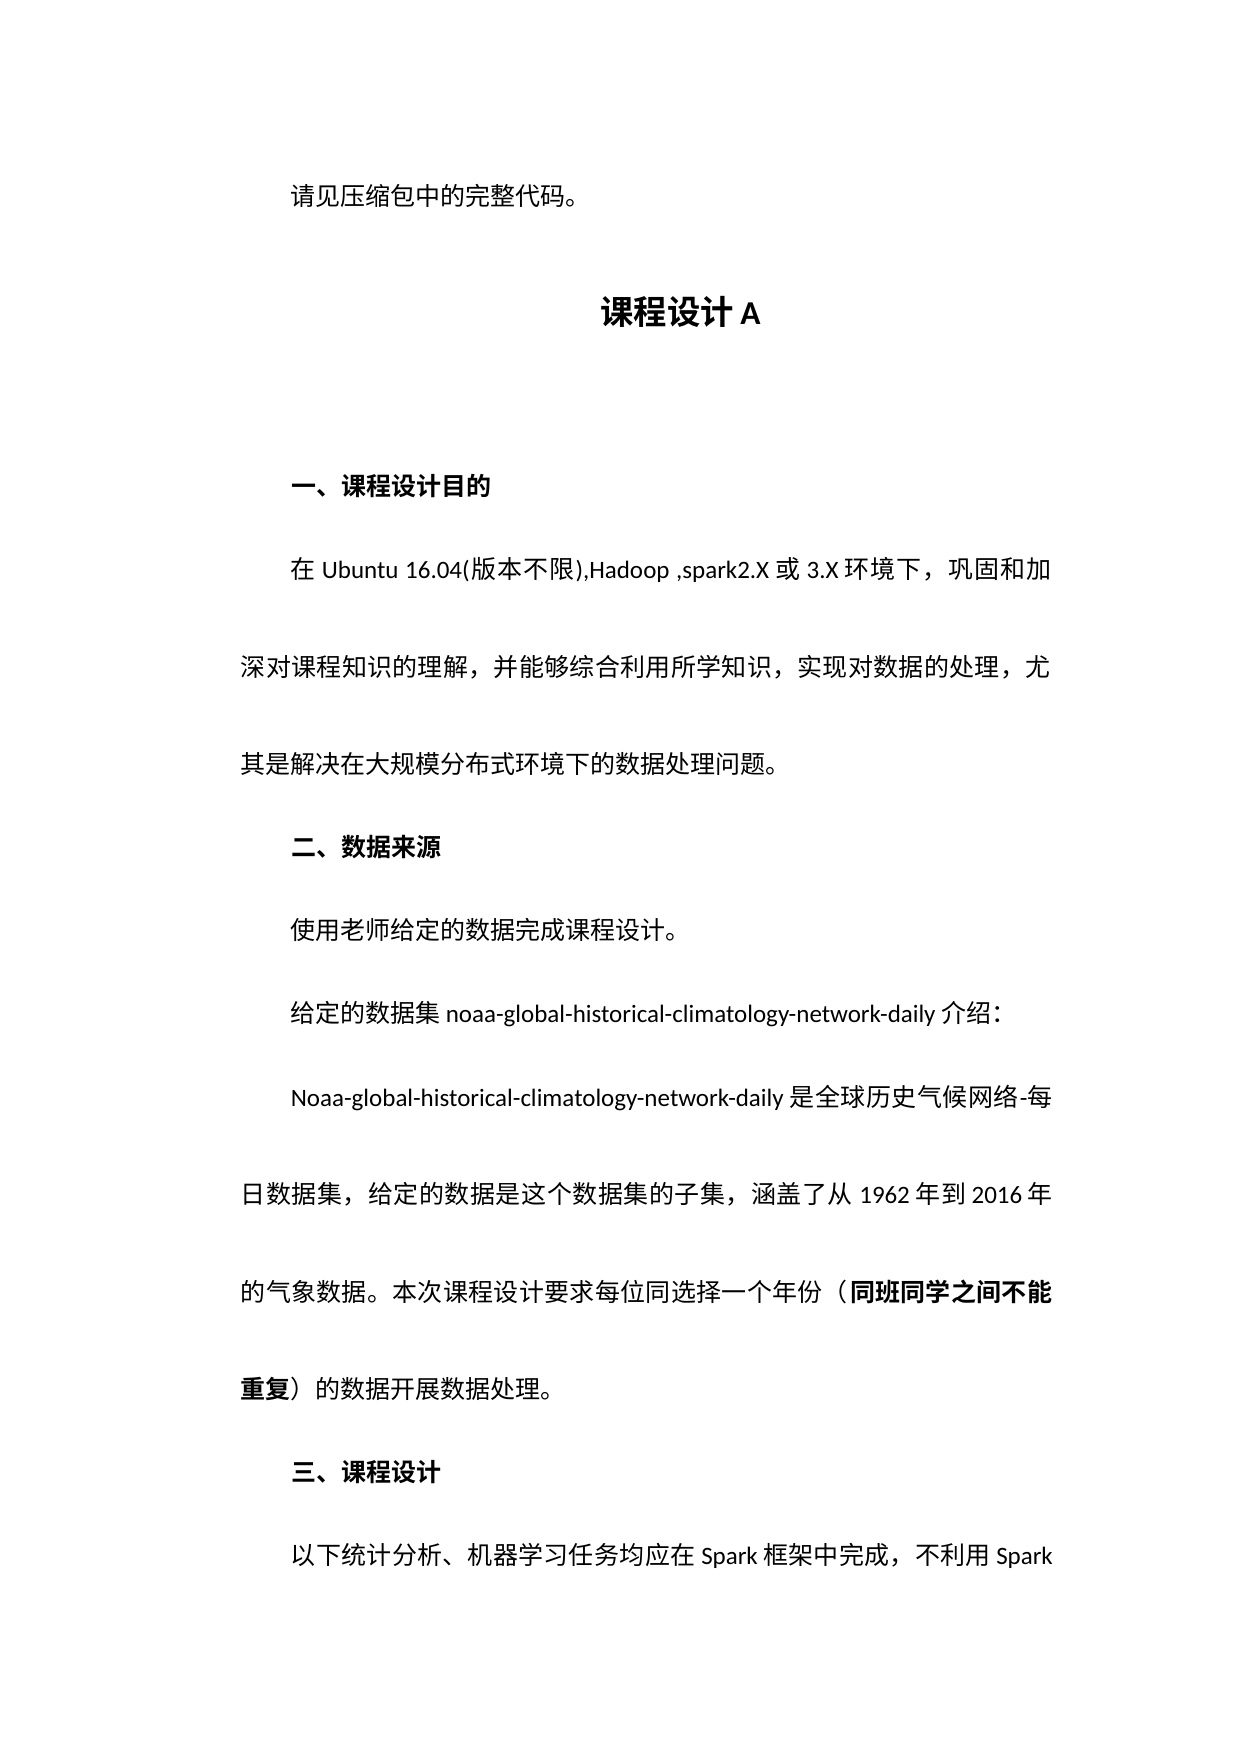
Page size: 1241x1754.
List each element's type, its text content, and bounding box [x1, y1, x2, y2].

list 使用老师给定的数据完成课程设计。 [241, 896, 1053, 961]
list Noaa-global-historical-climatology-network-daily是全球历史气候网络-每日数据集，给定的数据是这个数据集的子集，涵盖了从1962年到2016年的气象数据。本次课程设计要求每位同选择一个年份（同班同学之间不能重复）的数据开展数据处理。 [241, 1063, 1053, 1420]
list 课程设计A [241, 278, 1053, 343]
list 一、课程设计目的 [241, 452, 1053, 517]
list 在Ubuntu 16.04(版本不限),Hadoop ,spark2.X或3.X环境下，巩固和加深对课程知识的理解，并能够综合利用所学知识，实现对数据的处理，尤其是解决在大规模分布式环境下的数据处理问题。 [241, 535, 1053, 795]
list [241, 1521, 1053, 1586]
list 请见压缩包中的完整代码。 [241, 162, 1053, 227]
list 给定的数据集noaa-global-historical-climatology-network-daily介绍： [241, 979, 1053, 1044]
list 二、数据来源 [241, 813, 1053, 878]
list 三、课程设计 [241, 1438, 1053, 1503]
